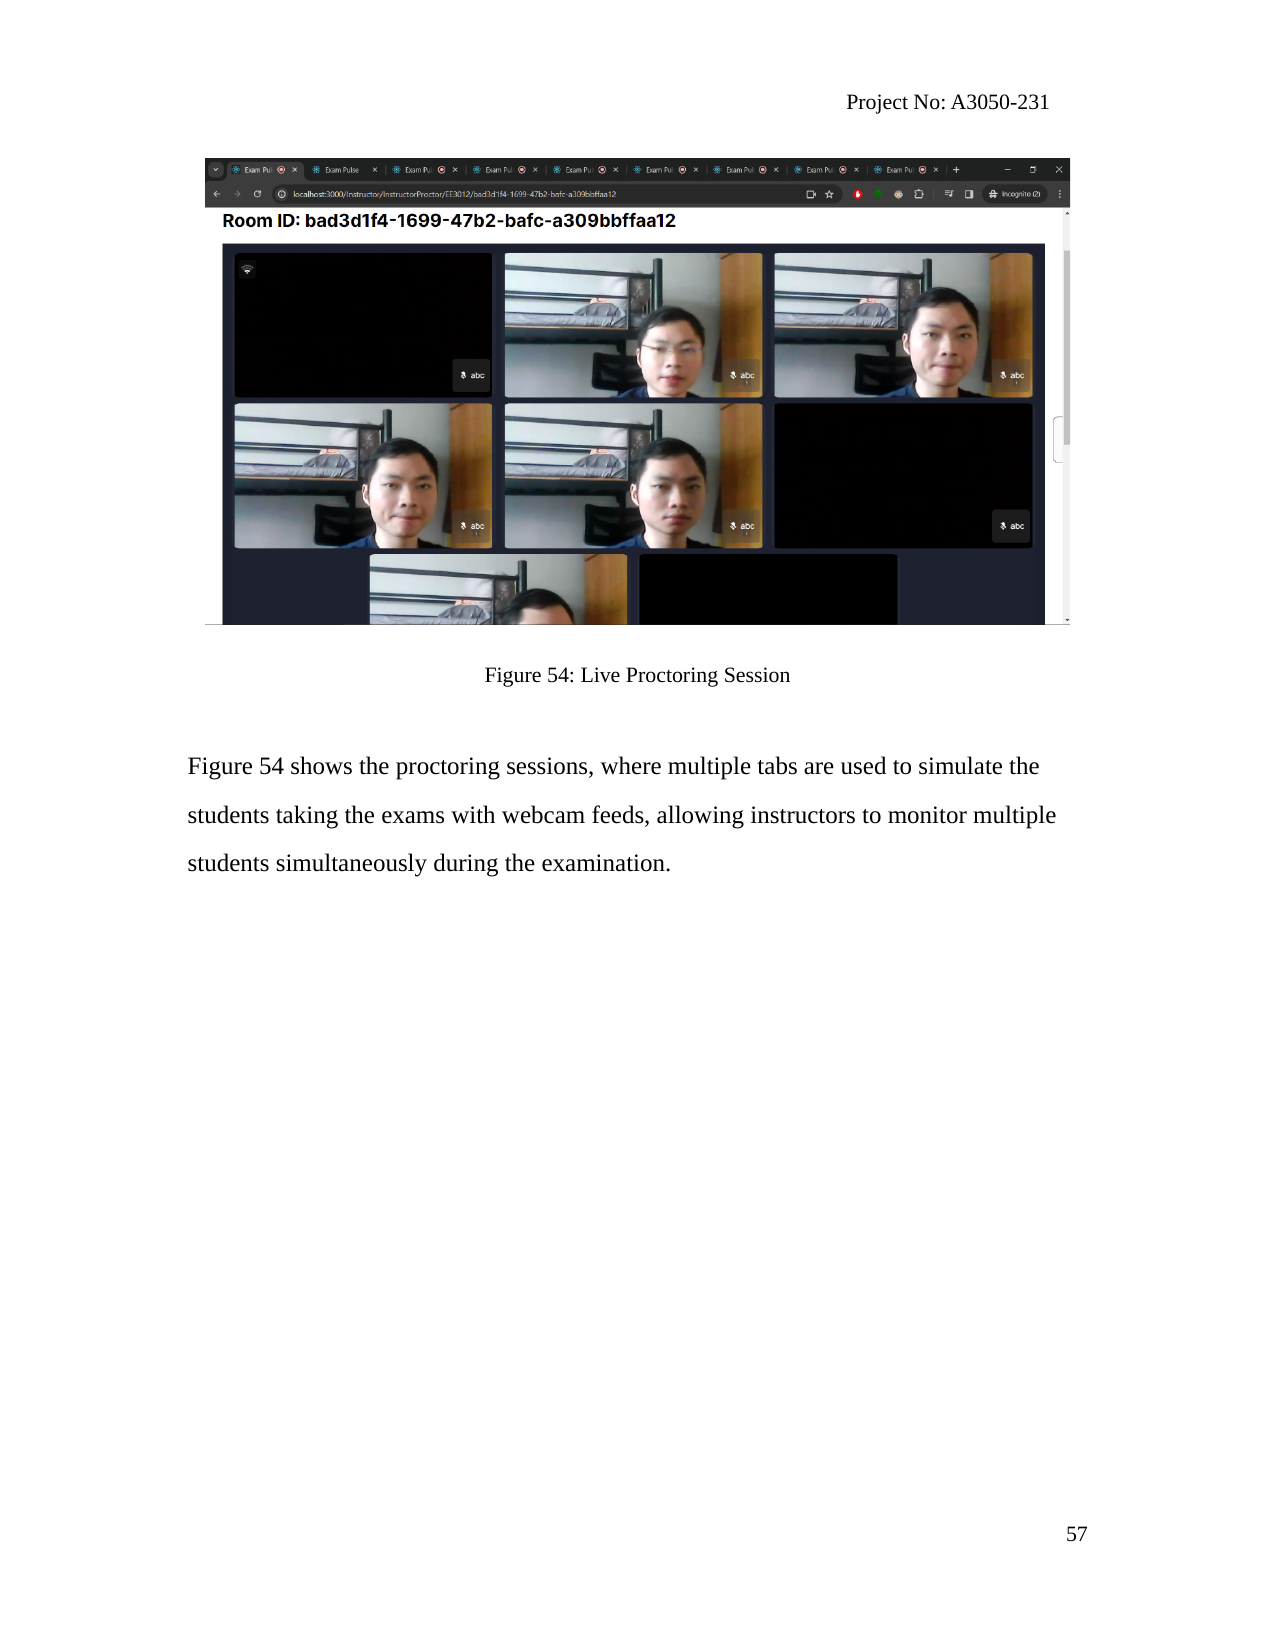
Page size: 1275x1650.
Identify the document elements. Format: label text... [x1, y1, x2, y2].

text Figure 54: Live Proctoring Session [187, 659, 1087, 691]
picture [205, 158, 1071, 625]
text Figure 54 shows the proctoring sessions, where multiple tabs are used to simulate the students taking the exams with webcam feeds, allowing instructors to monitor multiple students simultaneously during the examination. [187, 749, 1087, 879]
